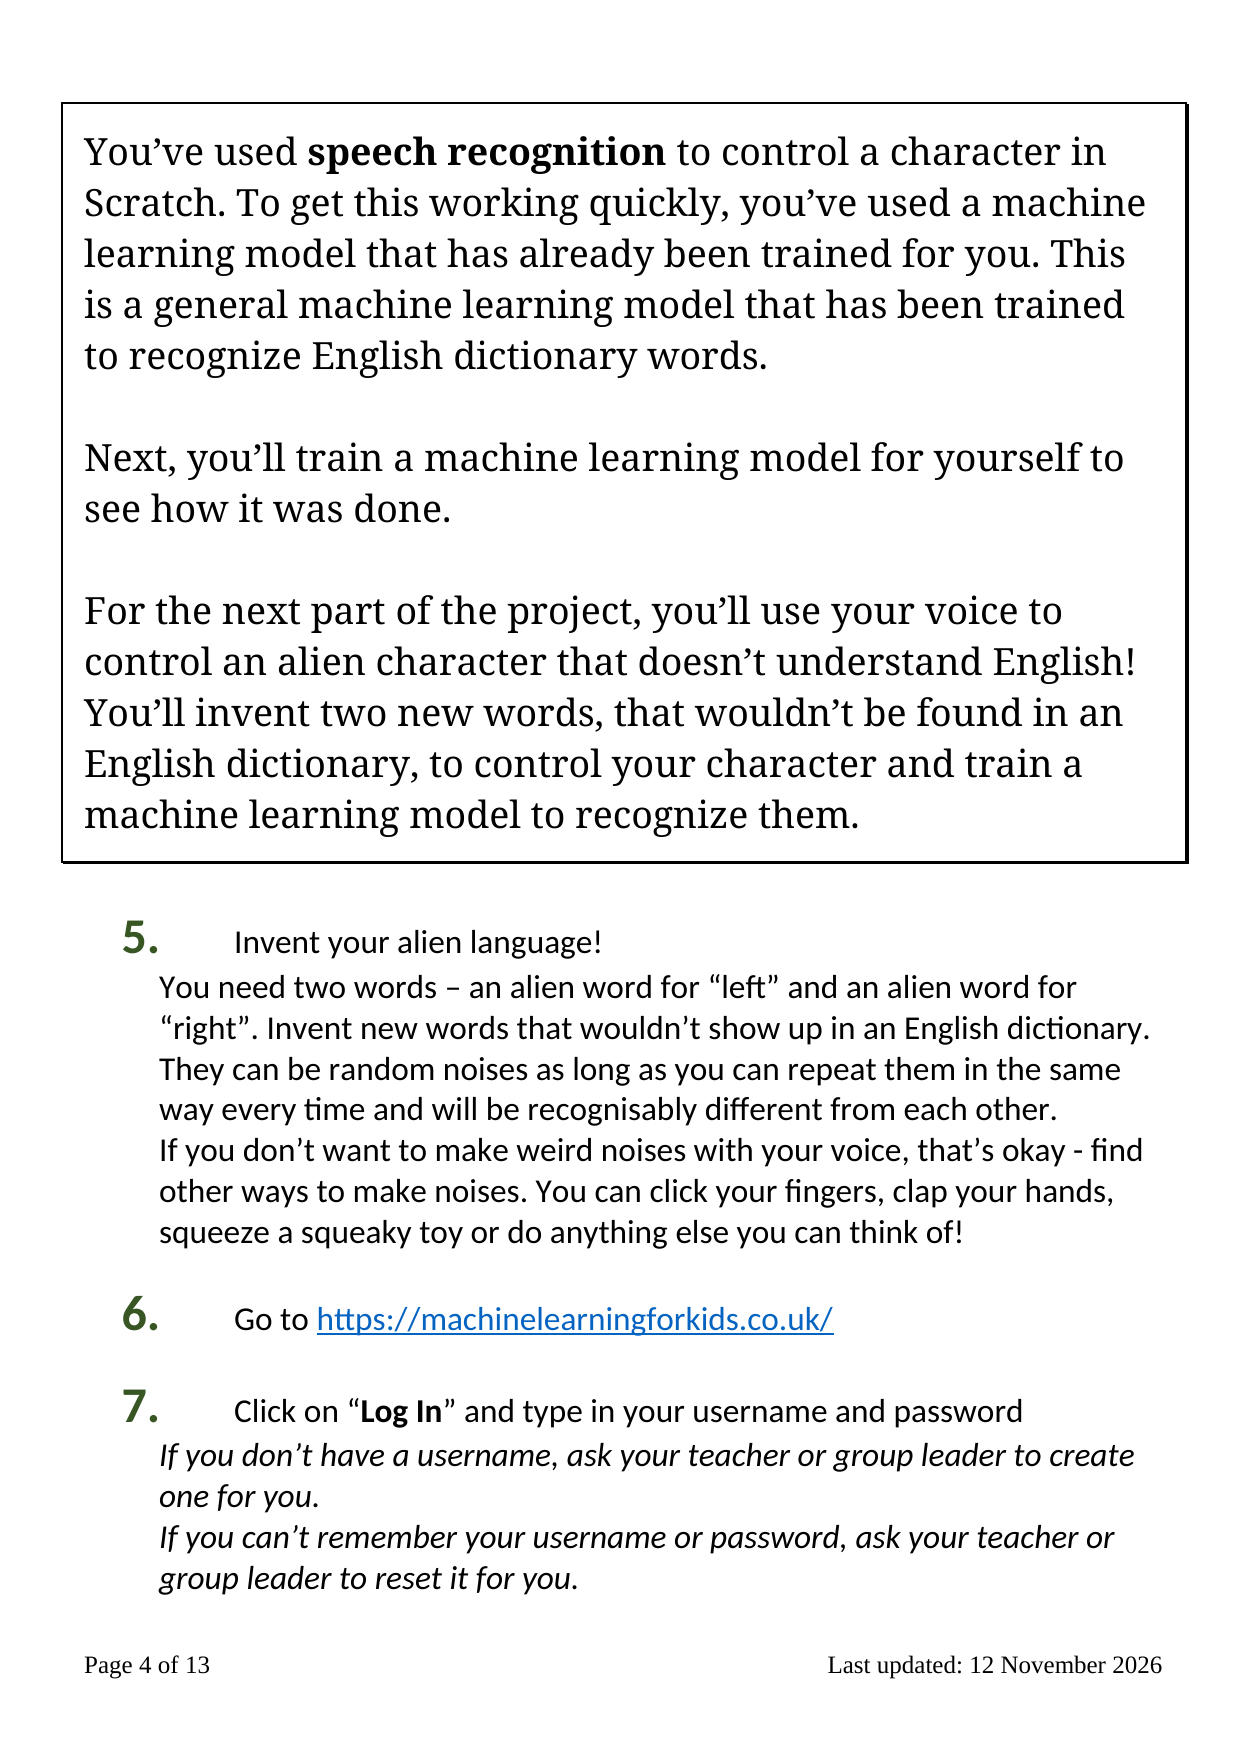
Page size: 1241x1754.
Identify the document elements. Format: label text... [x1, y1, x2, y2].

list Go to https://machinelearningforkids.co.uk/ [121, 1282, 1164, 1373]
text You’ve used speech recognition to control a character in Scratch. To get this working quickly, you’ve used a machine learning model that has already been trained for you. This is a general machine learning model that has been trained to recognize English dictionary words. [63, 104, 1185, 380]
text For the next part of the project, you’ll use your voice to control an alien character that doesn’t understand English! You’ll invent two new words, that wouldn’t be found in an English dictionary, to control your character and train a machine learning model to recognize them. [63, 561, 1185, 861]
list Invent your alien language! You need two words – an alien word for “left” and an alien word for “right”. Invent new words that wouldn’t show up in an English dictionary. They can be random noises as long as you can repeat them in the same way every time and will be recognisably different from each other. If you don’t want to make weird noises with your voice, that’s okay - find other ways to make noises. You can click your fingers, clap your hands, squeeze a squeaky toy or do anything else you can think of! [121, 905, 1164, 1282]
text Next, you’ll train a machine learning model for yourself to see how it was done. [84, 431, 1164, 533]
list Click on “Log In” and type in your username and password If you don’t have a username, ask your teacher or group leader to create one for you. If you can’t remember your username or password, ask your teacher or group leader to reset it for you. [121, 1373, 1164, 1597]
